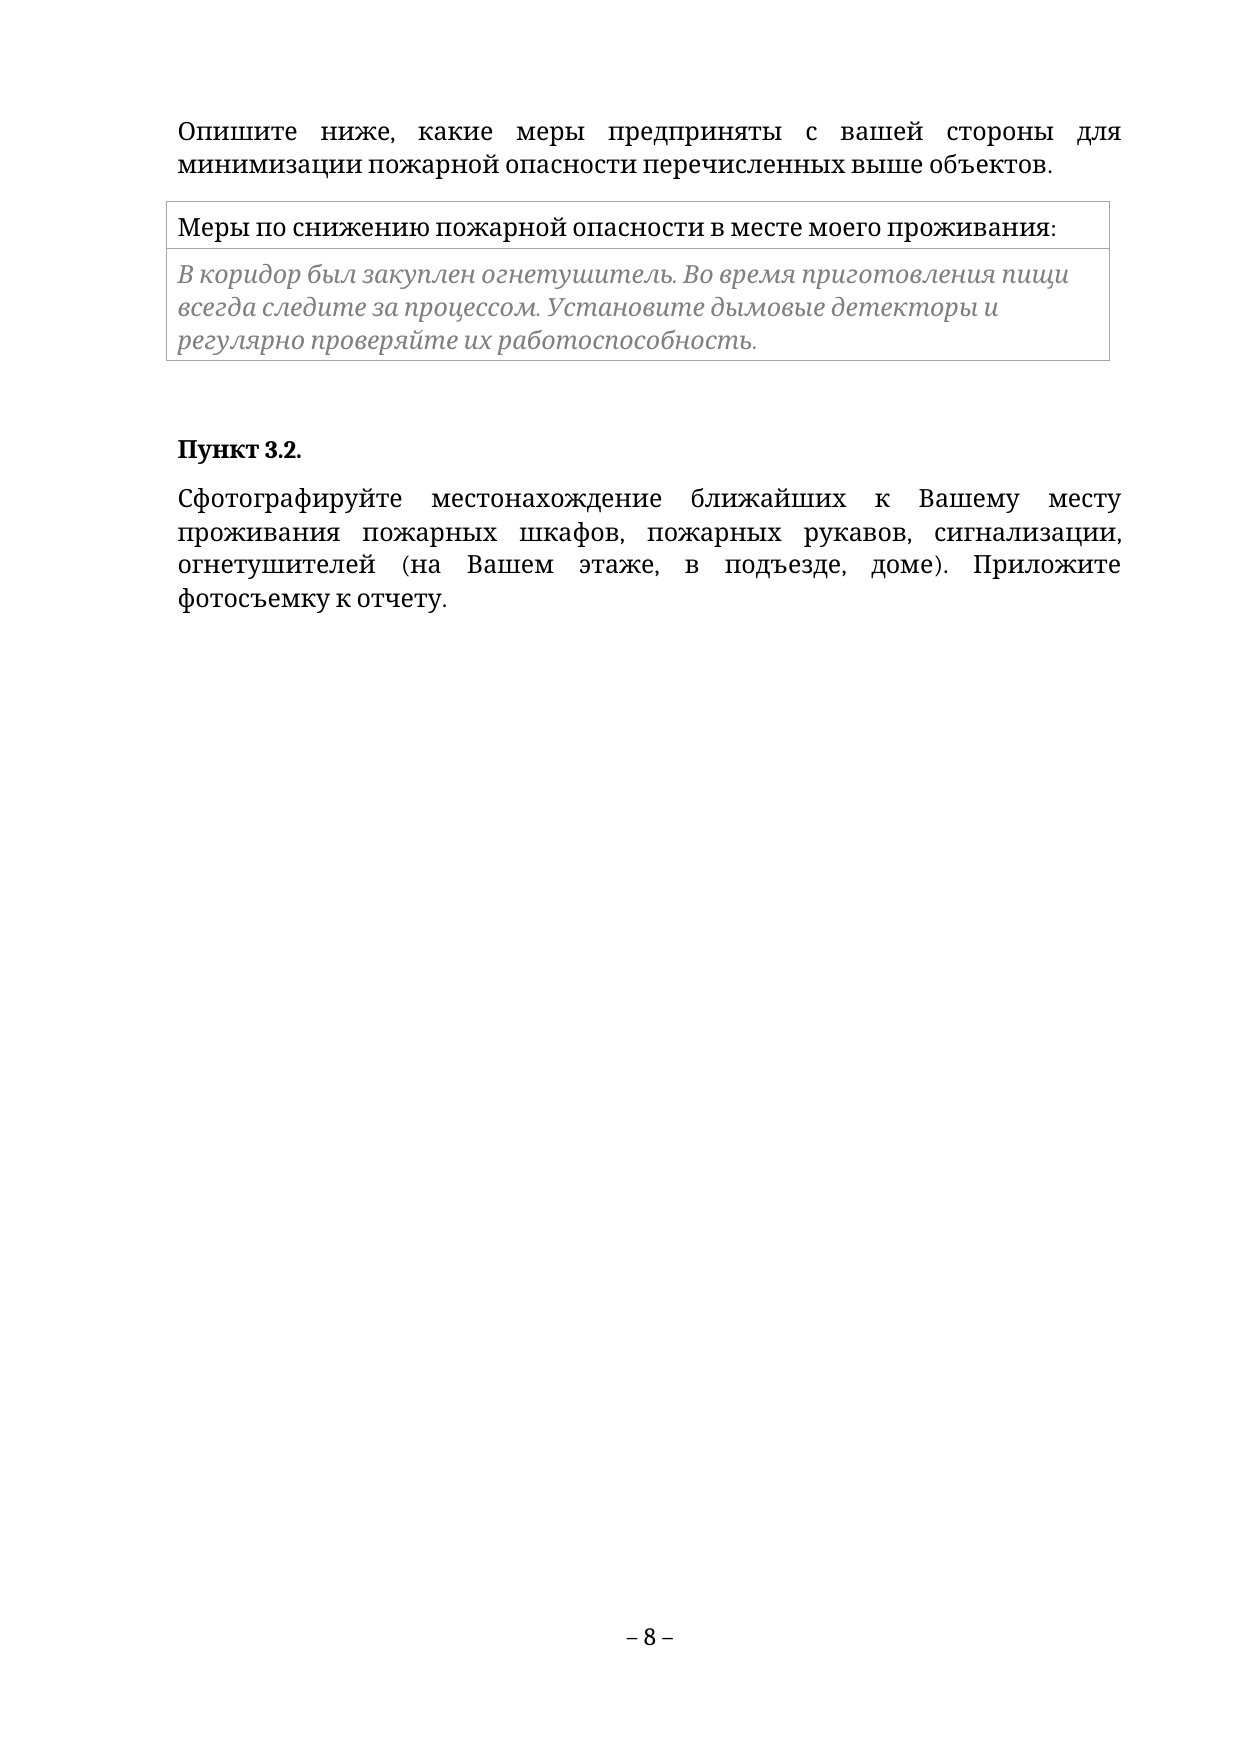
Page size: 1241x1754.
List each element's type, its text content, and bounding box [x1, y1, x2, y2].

text Пункт 3.2. [177, 436, 1122, 464]
text Сфотографируйте местонахождение ближайших к Вашему месту проживания пожарных шкафов, пожарных рукавов, сигнализации, огнетушителей (на Вашем этаже, в подъезде, доме). Приложите фотосъемку к отчету. [177, 485, 1122, 613]
table_header Меры по снижению пожарной опасности в месте моего проживания: [167, 202, 1109, 247]
table_cell В коридор был закуплен огнетушитель. Во время приготовления пищи всегда следите за процессом. Установите дымовые детекторы и регулярно проверяйте их работоспособность. [167, 249, 1109, 360]
text Опишите ниже, какие меры предприняты с вашей стороны для минимизации пожарной опасности перечисленных выше объектов. [177, 118, 1122, 180]
